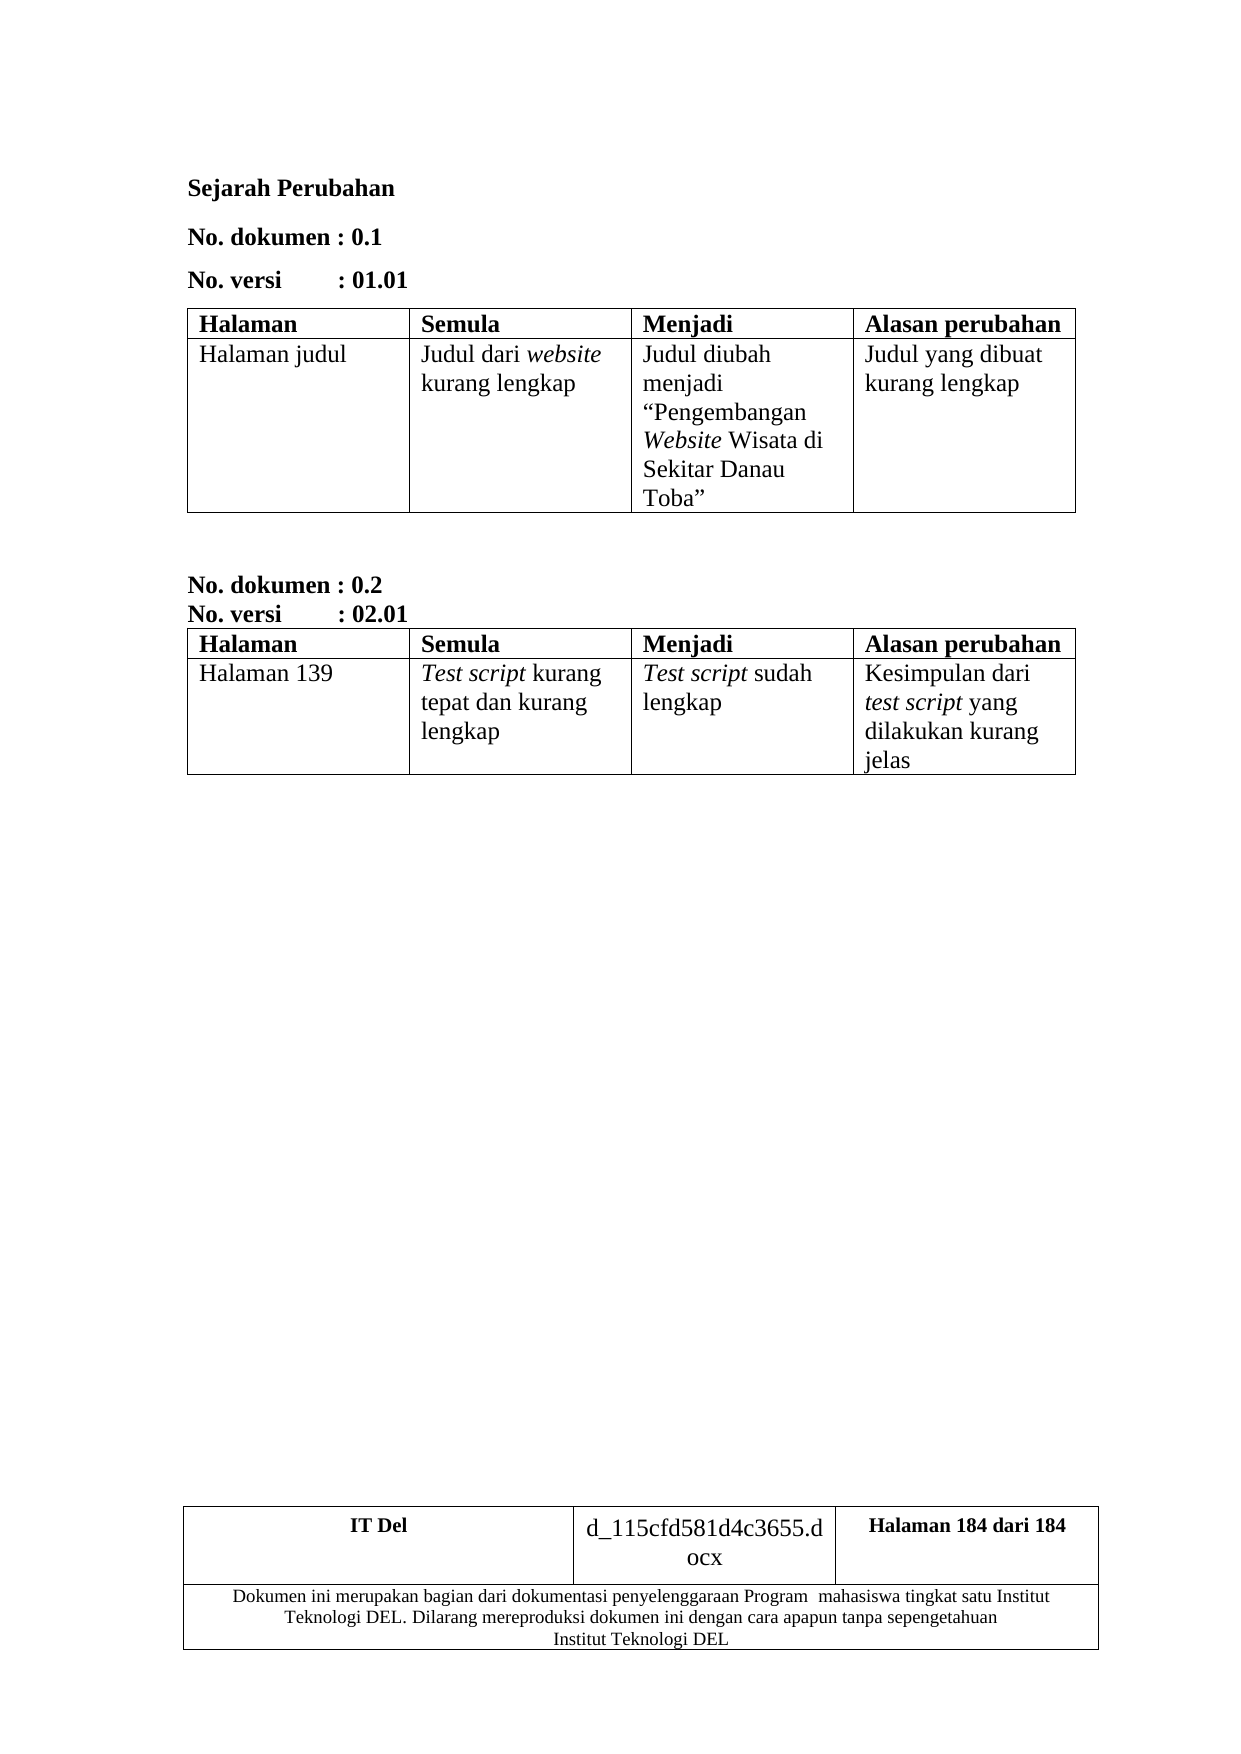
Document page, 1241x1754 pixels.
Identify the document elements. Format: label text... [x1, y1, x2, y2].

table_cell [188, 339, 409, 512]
text No. versi : 02.01 [187, 599, 1092, 628]
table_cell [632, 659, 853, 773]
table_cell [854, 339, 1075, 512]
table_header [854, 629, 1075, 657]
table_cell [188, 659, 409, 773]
text No. versi : 01.01 [187, 265, 1092, 294]
text No. dokumen : 0.2 [187, 570, 1092, 599]
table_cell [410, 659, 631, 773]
subtitle Sejarah Perubahan [187, 173, 1092, 201]
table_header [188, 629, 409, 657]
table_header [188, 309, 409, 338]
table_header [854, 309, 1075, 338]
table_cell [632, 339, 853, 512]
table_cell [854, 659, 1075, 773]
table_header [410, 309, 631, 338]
text No. dokumen : 0.1 [187, 222, 1092, 251]
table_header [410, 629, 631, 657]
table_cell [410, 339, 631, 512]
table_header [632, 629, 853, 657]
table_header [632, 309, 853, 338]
